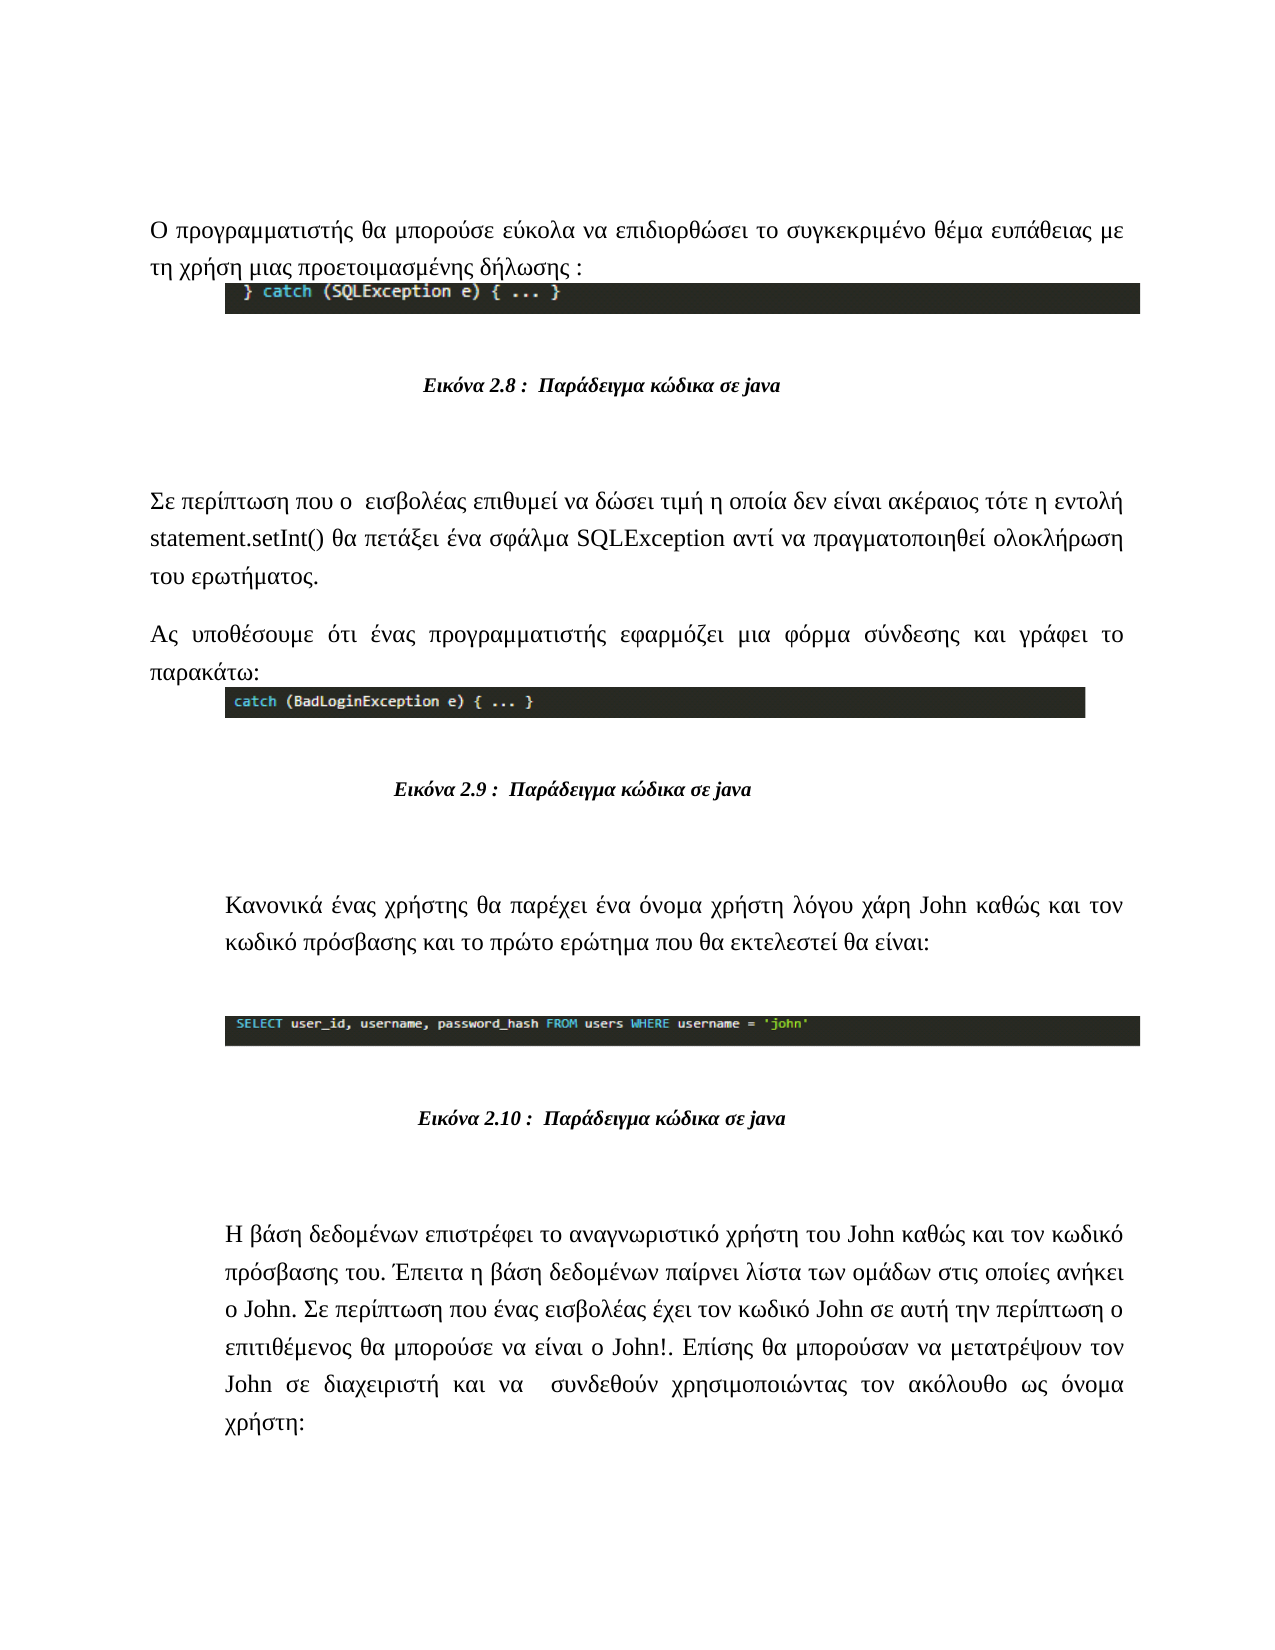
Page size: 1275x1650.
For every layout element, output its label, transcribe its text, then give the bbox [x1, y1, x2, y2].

text Ας υποθέσουμε ότι ένας προγραμματιστής εφαρμόζει μια φόρμα σύνδεσης και γράφει το παρακάτω: [150, 612, 1125, 687]
text Ο προγραμματιστής θα μπορούσε εύκολα να επιδιορθώσει το συγκεκριμένο θέμα ευπάθειας με τη χρήση μιας προετοιμασμένης δήλωσης : [150, 208, 1125, 283]
text Η βάση δεδομένων επιστρέφει το αναγνωριστικό χρήστη του John καθώς και τον κωδικό πρόσβασης του. Έπειτα η βάση δεδομένων παίρνει λίστα των ομάδων στις οποίες ανήκει ο John. Σε περίπτωση που ένας εισβολέας έχει τον κωδικό John σε αυτή την περίπτωση ο επιτιθέμενος θα μπορούσε να είναι ο John!. Επίσης θα μπορούσαν να μετατρέψουν τον John σε διαχειριστή και να συνδεθούν χρησιμοποιώντας τον ακόλουθο ως όνομα χρήστη: [225, 1212, 1125, 1437]
text Εικόνα 2.9 : Παράδειγμα κώδικα σε java [225, 767, 1125, 804]
text Σε περίπτωση που ο εισβολέας επιθυμεί να δώσει τιμή η οποία δεν είναι ακέραιος τότε η εντολή statement.setInt() θα πετάξει ένα σφάλμα SQLException αντί να πραγματοποιηθεί ολοκλήρωση του ερωτήματος. [150, 479, 1125, 592]
text Εικόνα 2.8 : Παράδειγμα κώδικα σε java [225, 362, 1125, 400]
text Κανονικά ένας χρήστης θα παρέχει ένα όνομα χρήστη λόγου χάρη John καθώς και τον κωδικό πρόσβασης και το πρώτο ερώτημα που θα εκτελεστεί θα είναι: [225, 883, 1125, 958]
text Εικόνα 2.10 : Παράδειγμα κώδικα σε java [225, 1096, 1125, 1133]
